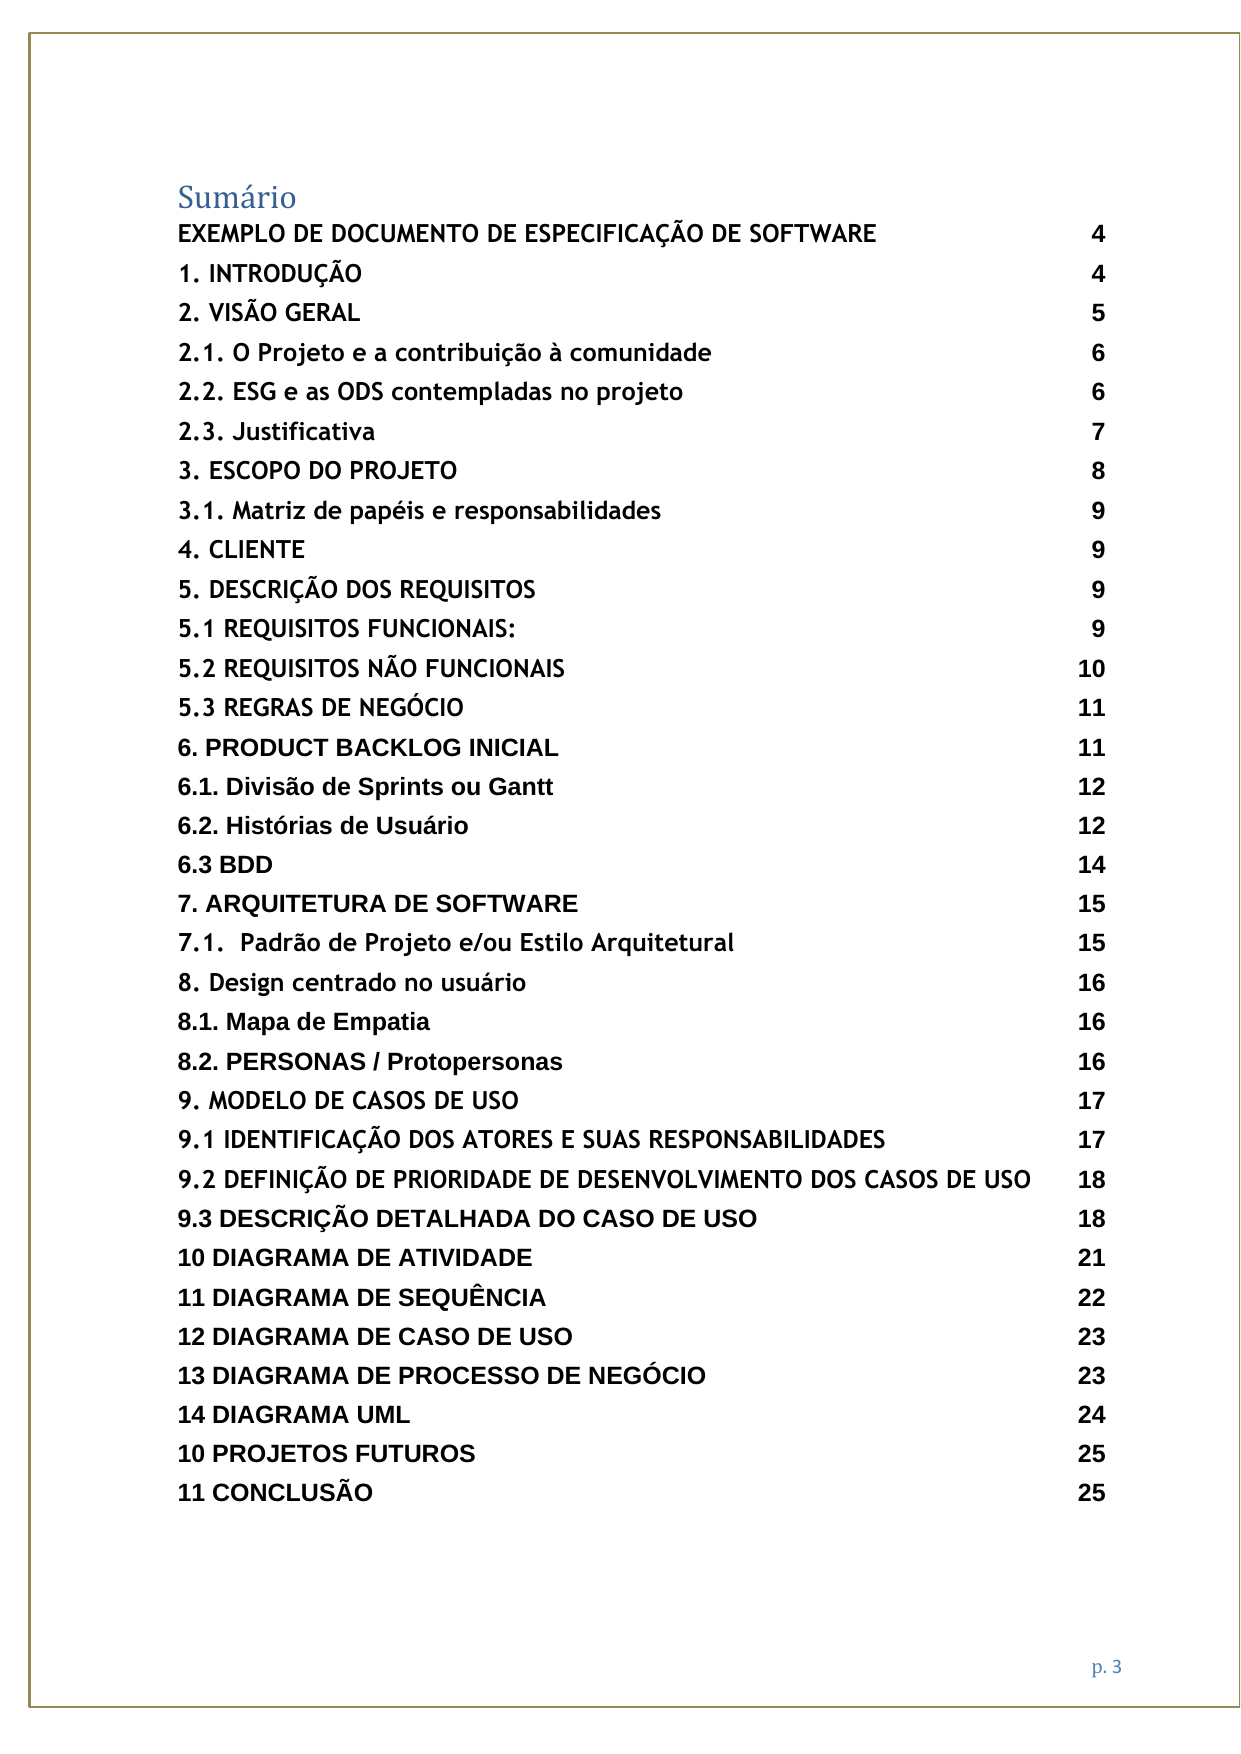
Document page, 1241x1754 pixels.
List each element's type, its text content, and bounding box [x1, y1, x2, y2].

text Sumário [177, 177, 1122, 216]
